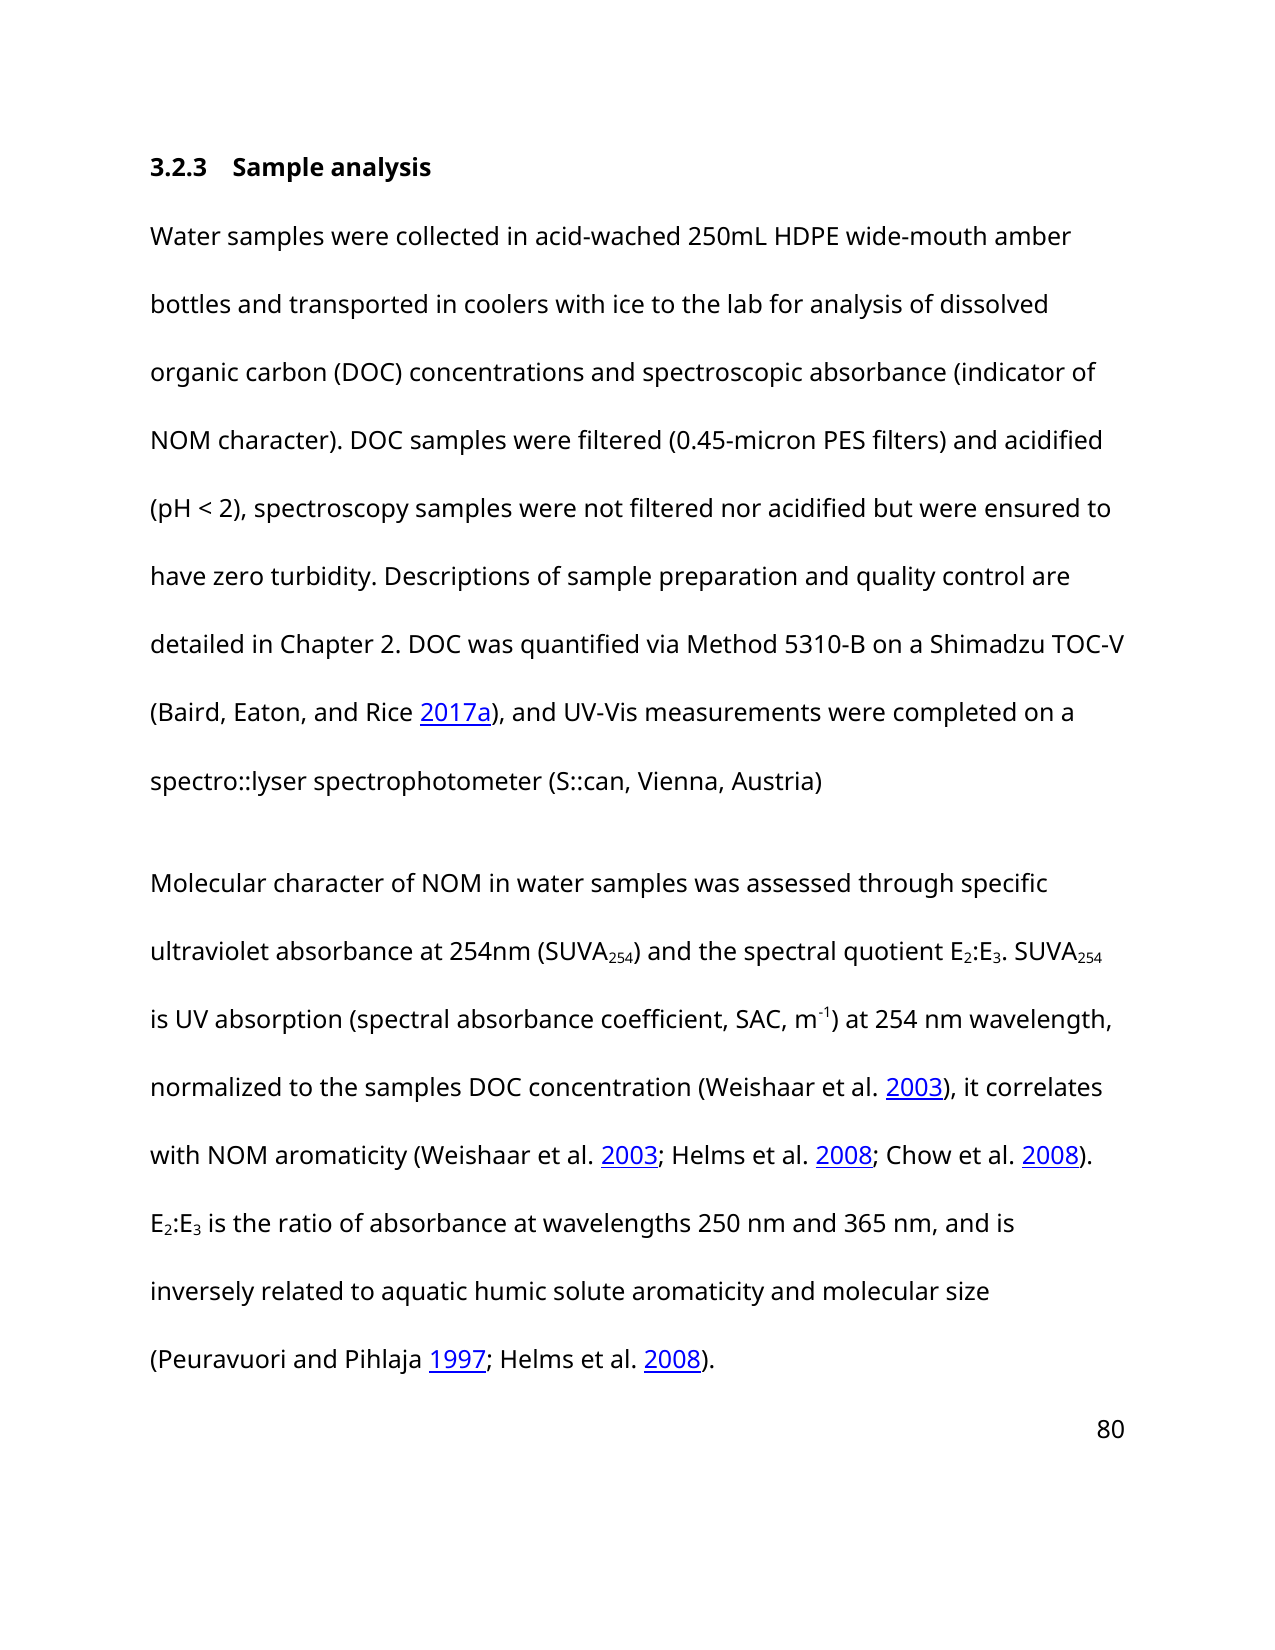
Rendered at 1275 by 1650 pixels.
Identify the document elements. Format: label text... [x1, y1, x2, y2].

text Molecular character of NOM in water samples was assessed through specific ultraviolet absorbance at 254nm (SUVA254) and the spectral quotient E2:E3. SUVA254 is UV absorption (spectral absorbance coefficient, SAC, m-1) at 254 nm wavelength, normalized to the samples DOC concentration (Weishaar et al. 2003), it correlates with NOM aromaticity (Weishaar et al. 2003; Helms et al. 2008; Chow et al. 2008). E2:E3 is the ratio of absorbance at wavelengths 250 nm and 365 nm, and is inversely related to aquatic humic solute aromaticity and molecular size (Peuravuori and Pihlaja 1997; Helms et al. 2008). [150, 865, 1125, 1376]
text Water samples were collected in acid-wached 250mL HDPE wide-mouth amber bottles and transported in coolers with ice to the lab for analysis of dissolved organic carbon (DOC) concentrations and spectroscopic absorbance (indicator of NOM character). DOC samples were filtered (0.45-micron PES filters) and acidified (pH < 2), spectroscopy samples were not filtered nor acidified but were ensured to have zero turbidity. Descriptions of sample preparation and quality control are detailed in Chapter 2. DOC was quantified via Method 5310-B on a Shimadzu TOC-V (Baird, Eaton, and Rice 2017a), and UV-Vis measurements were completed on a spectro::lyser spectrophotometer (S::can, Vienna, Austria) [150, 218, 1125, 797]
subtitle Sample analysis [150, 150, 1125, 184]
